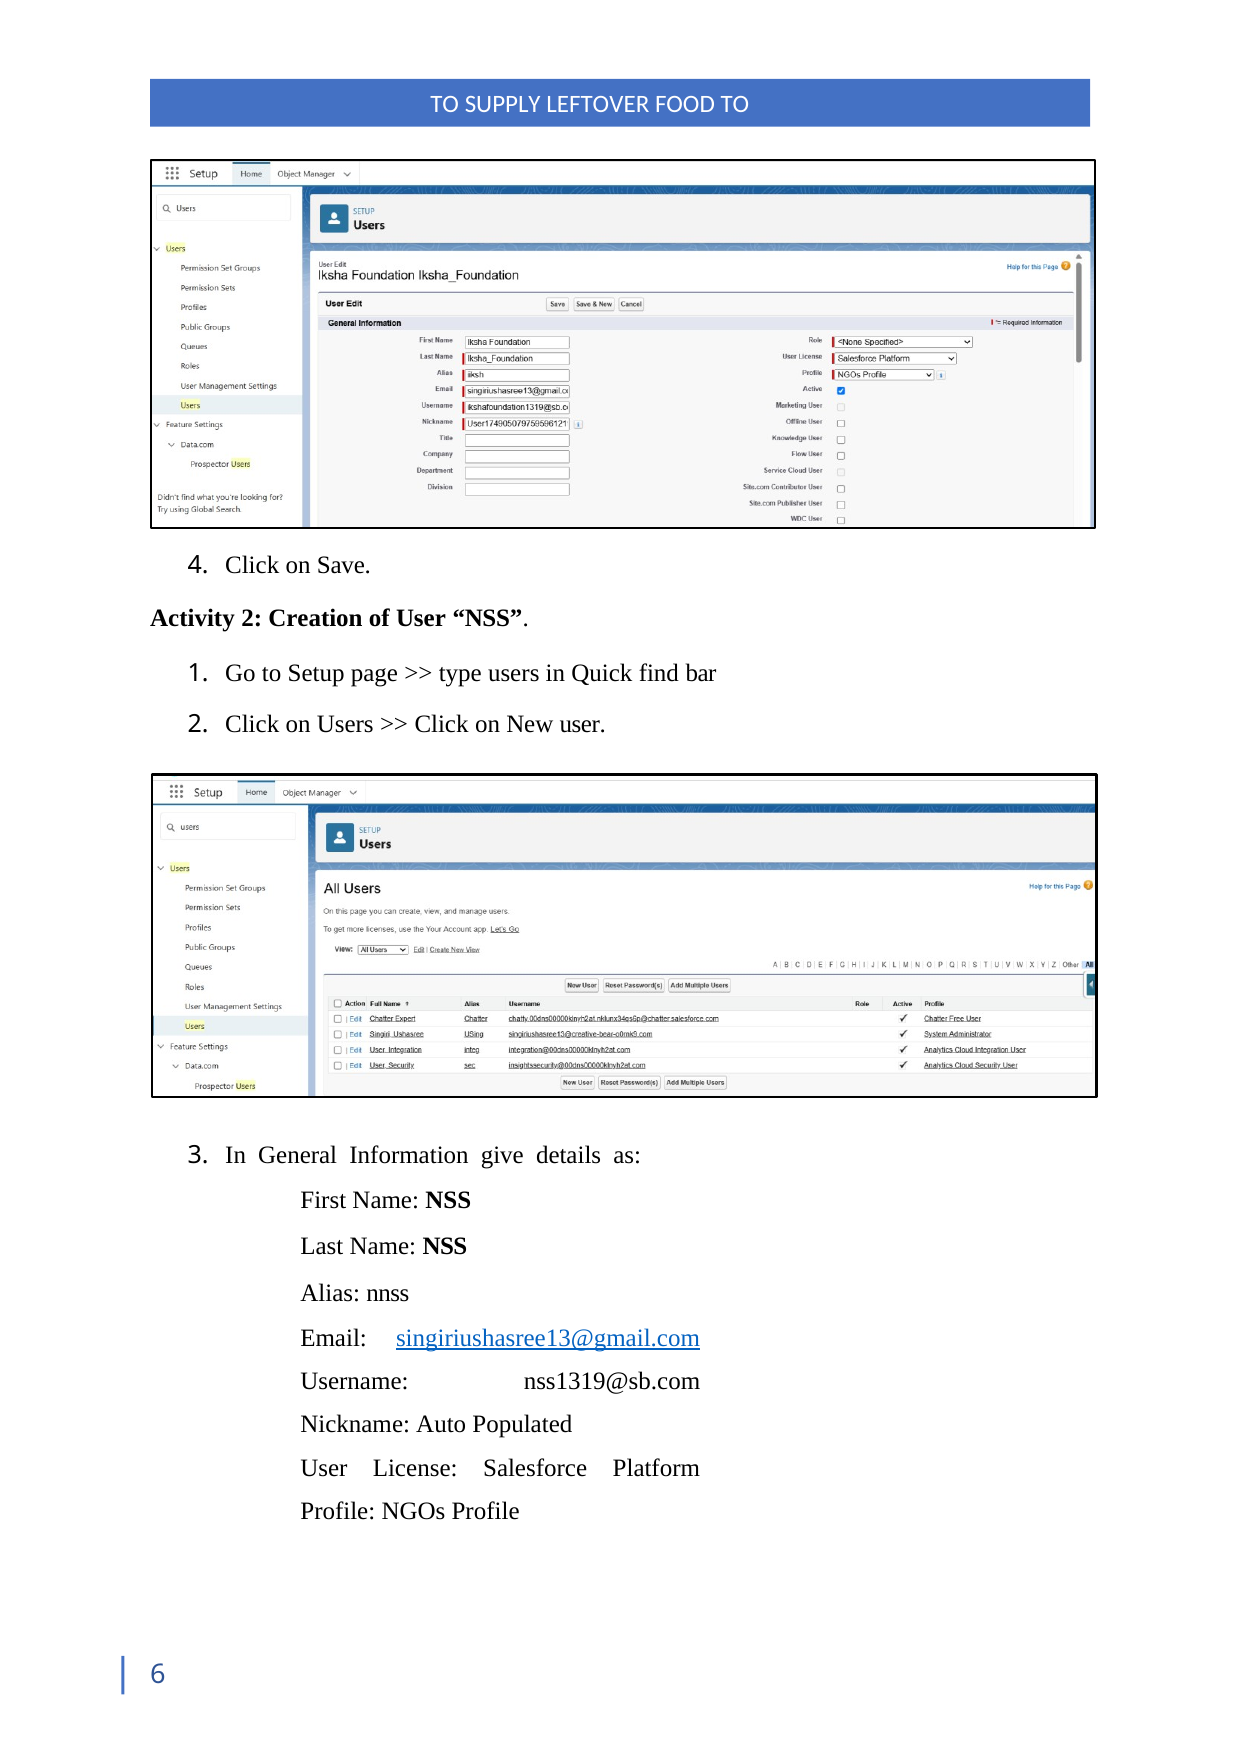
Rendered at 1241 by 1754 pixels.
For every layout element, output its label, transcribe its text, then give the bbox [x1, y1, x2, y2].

picture [152, 161, 1094, 527]
list Click on Save. [187, 547, 1107, 581]
list In General Information give details as: First Name: NSS [187, 791, 641, 1214]
text User License: Salesforce Platform Profile: NGOs Profile [300, 1453, 700, 1524]
list Go to Setup page >> type users in Quick find bar [187, 654, 1107, 689]
subtitle Activity 2: Creation of User “NSS”. [150, 603, 1107, 632]
list Click on Users >> Click on New user. [187, 705, 1107, 739]
text Email: singiriushasree13@gmail.com Username: nss1319@sb.com Nickname: Auto Populated [300, 1323, 700, 1438]
text Last Name: NSS [300, 1228, 1107, 1261]
text Alias: nnss [300, 1278, 1107, 1306]
picture [153, 776, 1095, 1096]
